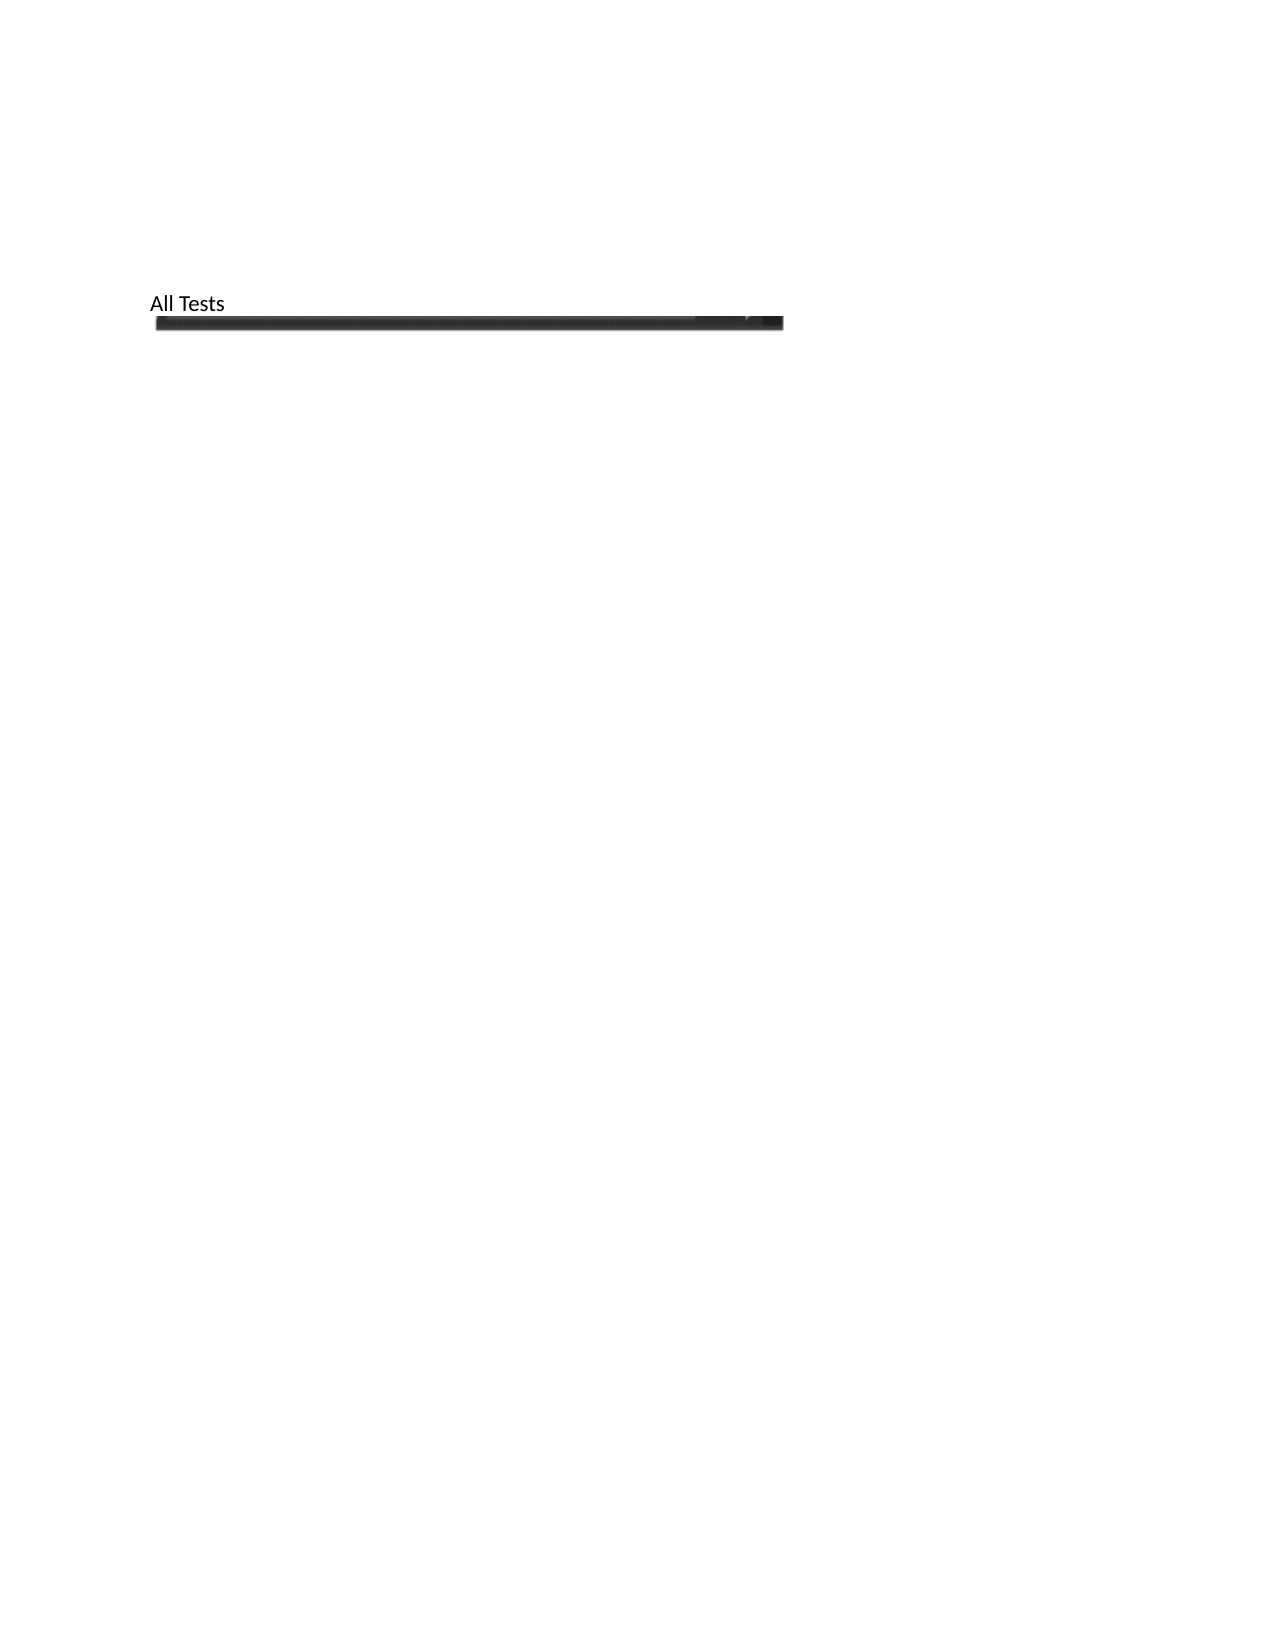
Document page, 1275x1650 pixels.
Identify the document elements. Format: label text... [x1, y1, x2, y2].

text All Tests [150, 291, 1125, 316]
